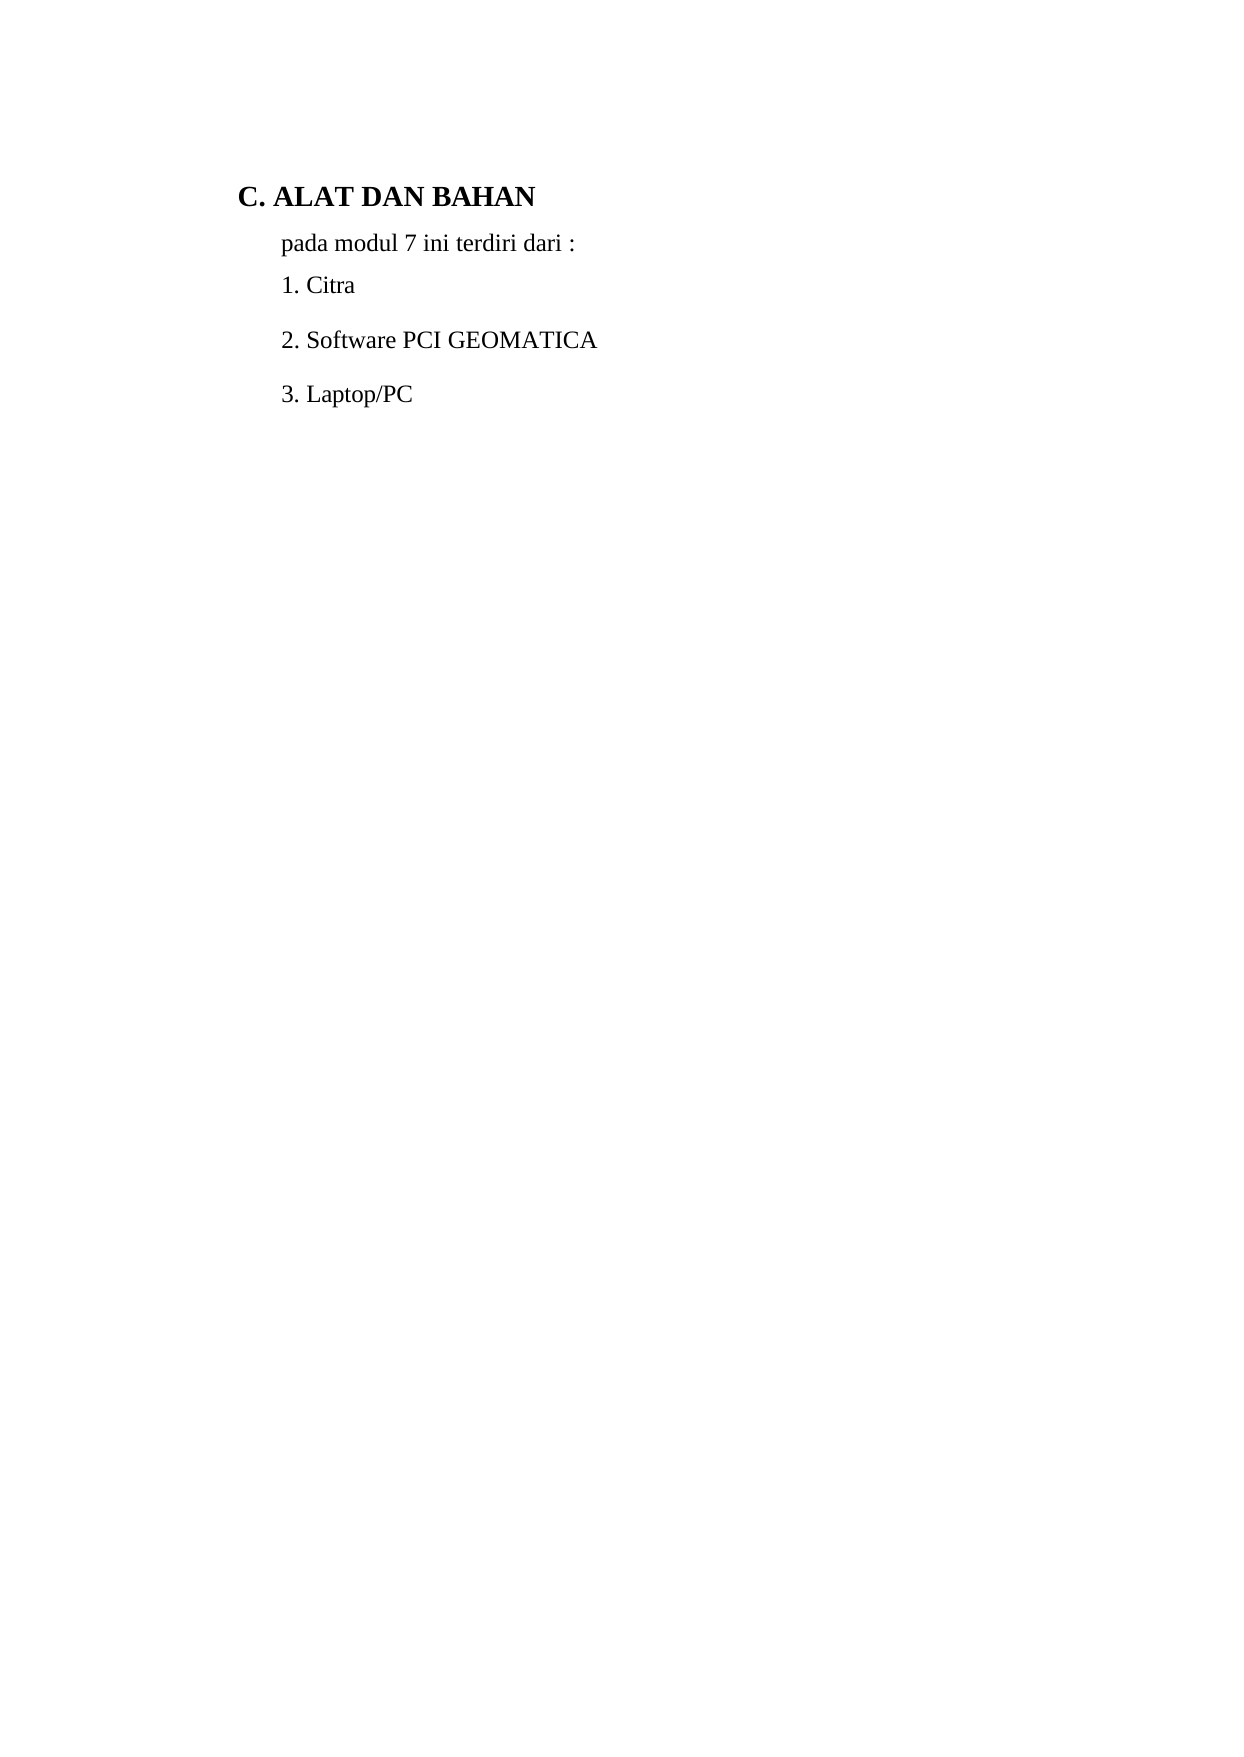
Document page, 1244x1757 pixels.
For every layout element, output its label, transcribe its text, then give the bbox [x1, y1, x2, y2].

list ALAT DAN BAHAN [237, 179, 1098, 213]
list Citra [281, 270, 1098, 299]
text pada modul 7 ini terdiri dari : [281, 228, 1098, 256]
list Laptop/PC [281, 379, 1098, 408]
list Software PCI GEOMATICA [281, 325, 1098, 354]
